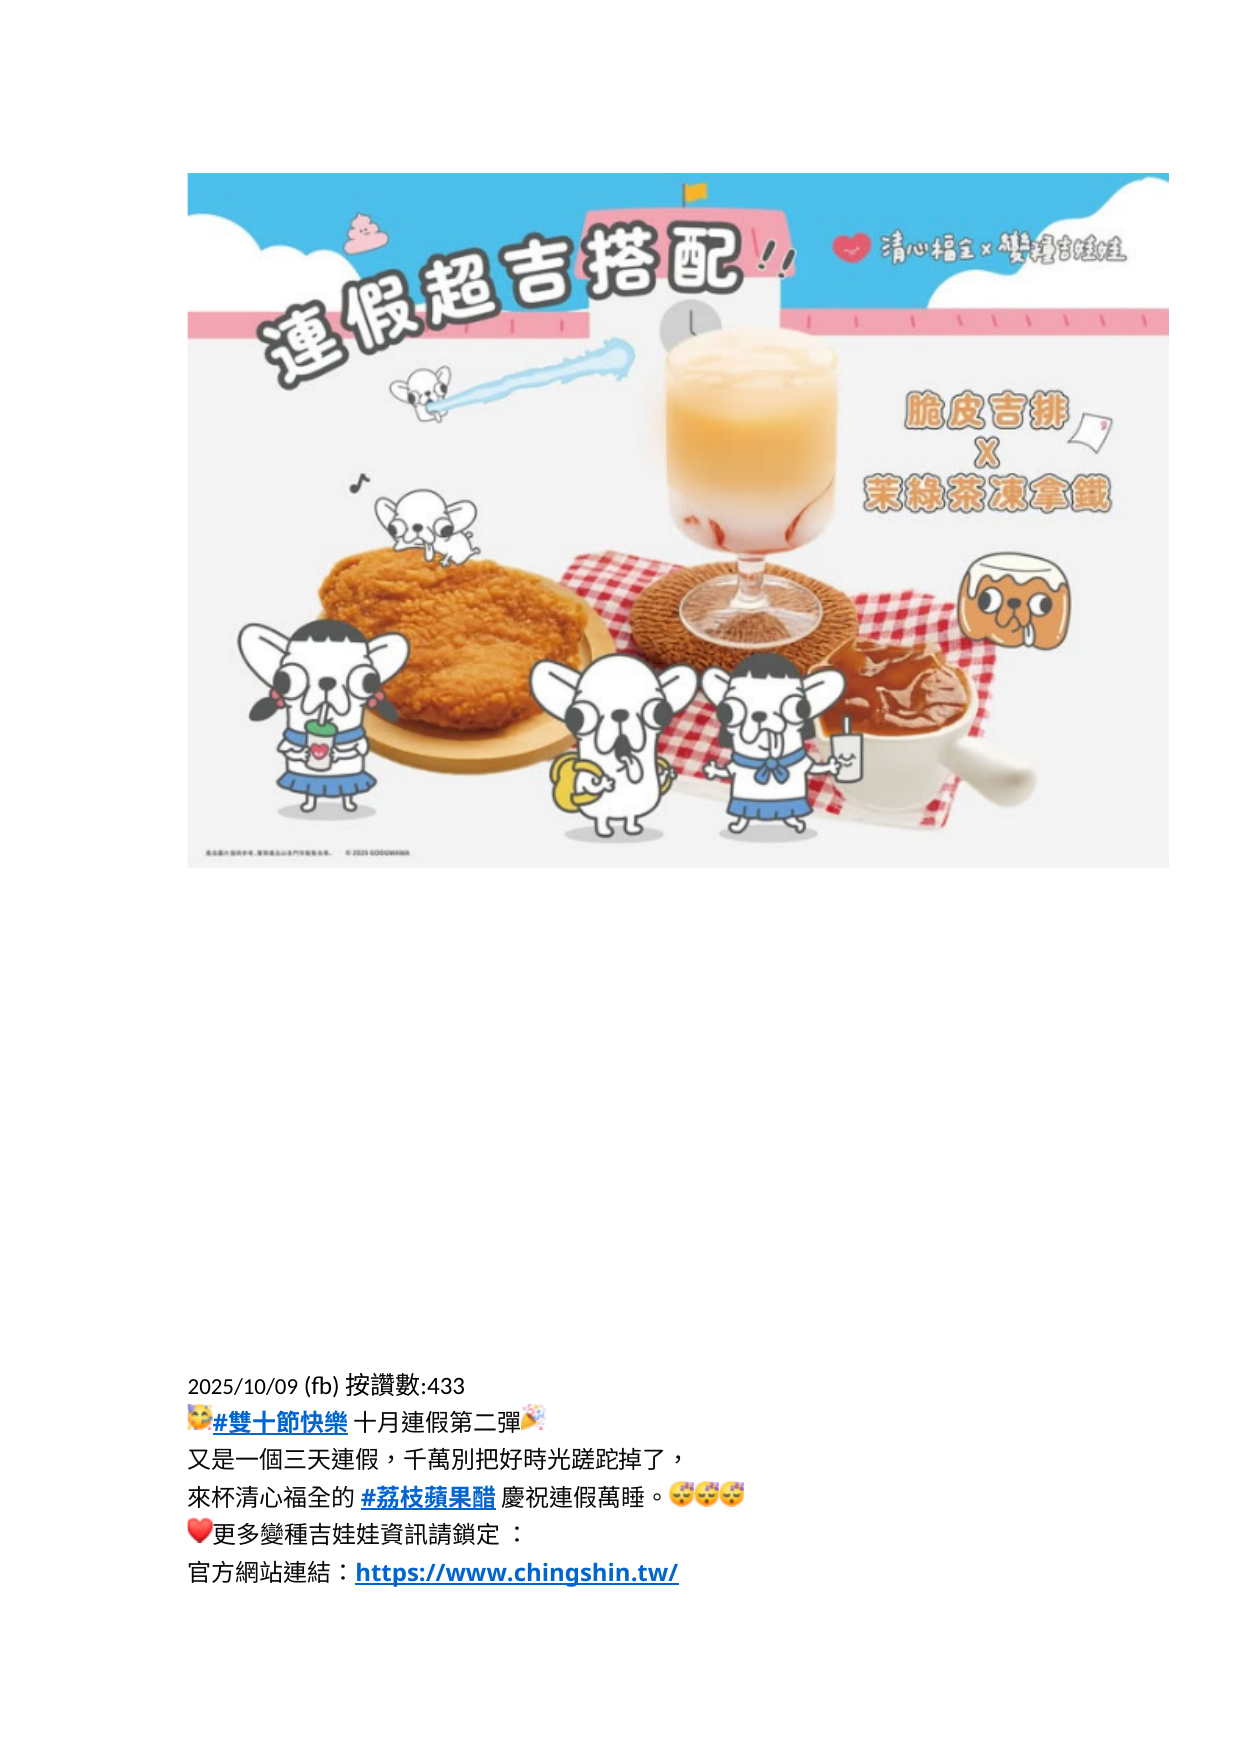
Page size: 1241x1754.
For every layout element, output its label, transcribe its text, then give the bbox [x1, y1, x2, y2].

picture [187, 1404, 213, 1430]
text #雙十節快樂 十月連假第二彈 [187, 1402, 1053, 1439]
text 又是一個三天連假，千萬別把好時光蹉跎掉了， [187, 1439, 1053, 1477]
picture [521, 1404, 546, 1430]
text 官方網站連結：https://www.chingshin.tw/ [187, 1552, 1053, 1589]
picture [187, 1517, 213, 1543]
text 2025/10/09 (fb) 按讚數:433 [187, 1364, 1053, 1402]
picture [187, 173, 1169, 868]
text 更多變種吉娃娃資訊請鎖定 ： [187, 1514, 1053, 1552]
text 來杯清心福全的 #荔枝蘋果醋 慶祝連假萬睡。 [187, 1477, 1053, 1514]
picture [669, 1481, 744, 1507]
